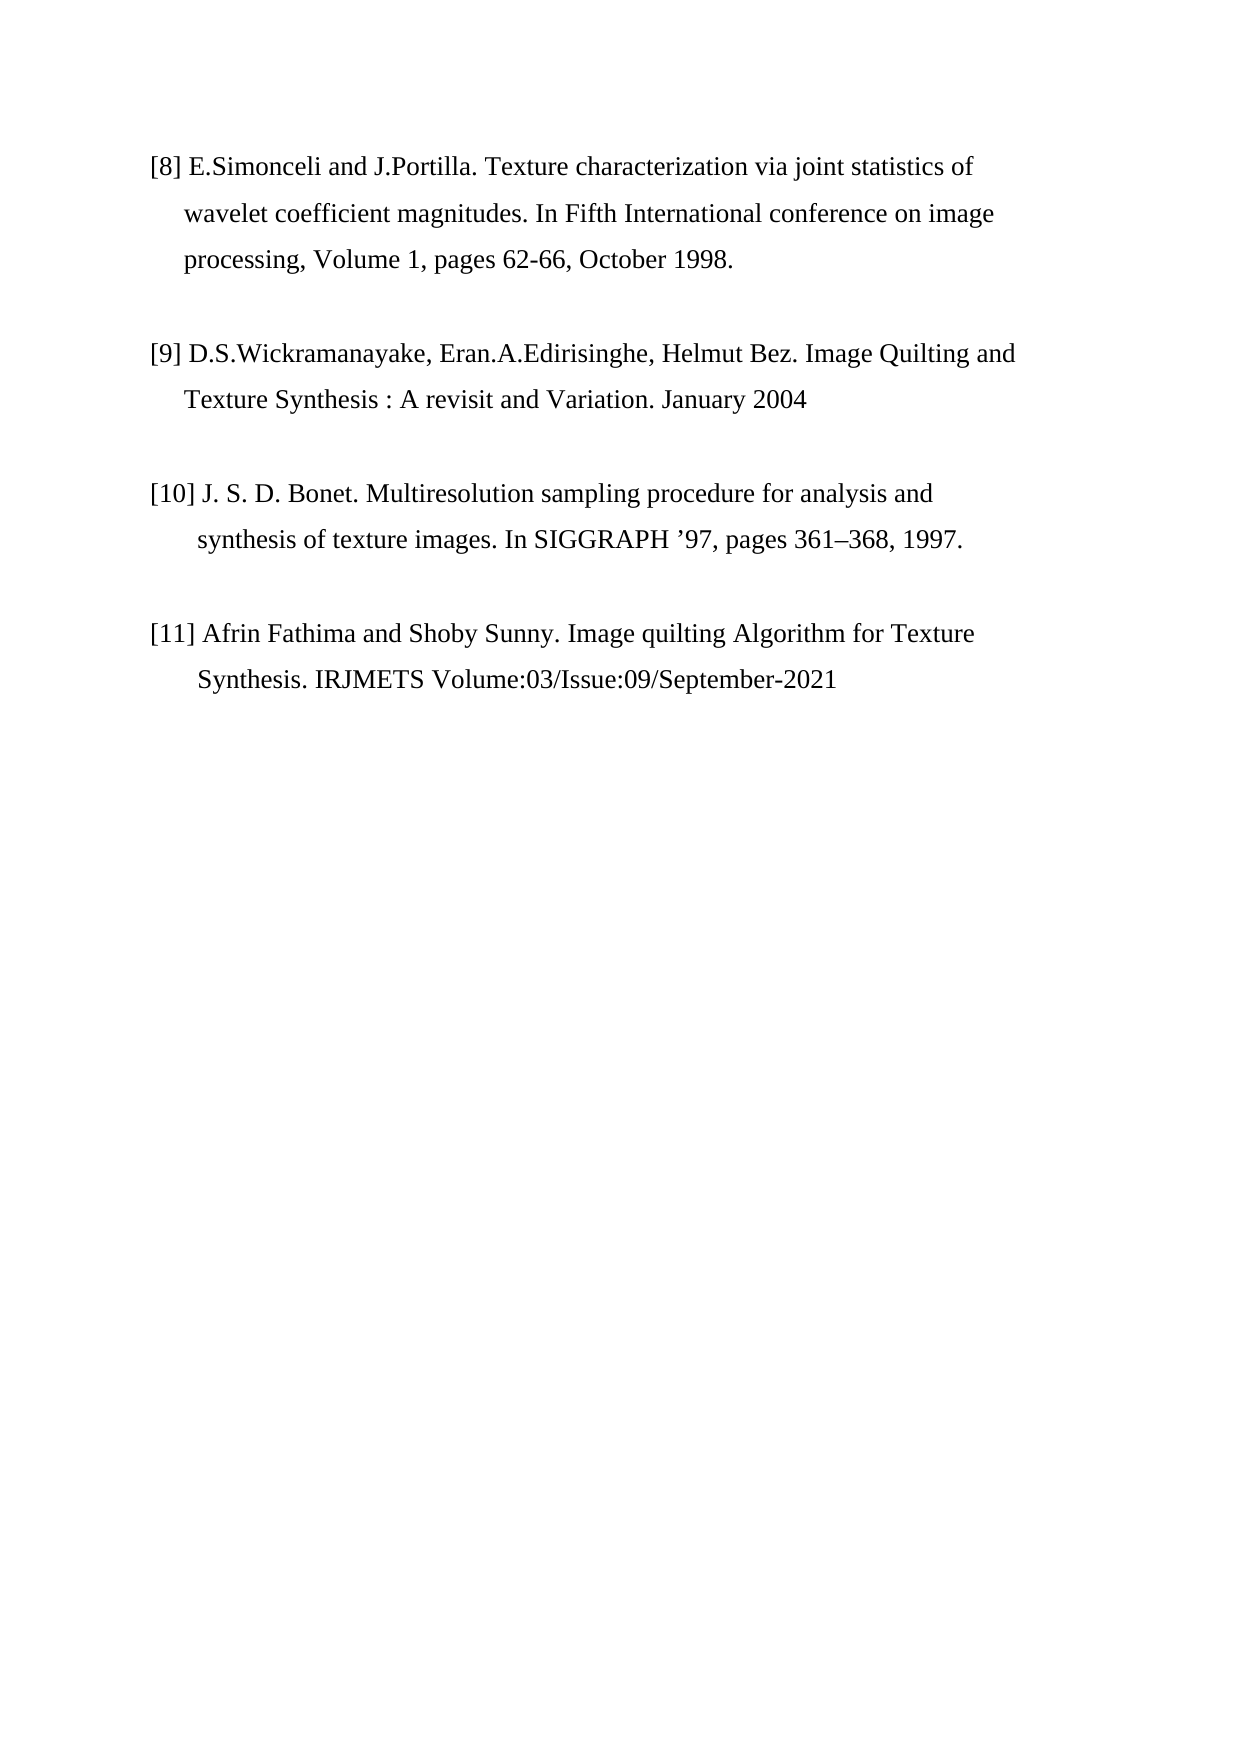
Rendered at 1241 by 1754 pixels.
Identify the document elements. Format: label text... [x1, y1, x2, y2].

text processing, Volume 1, pages 62-66, October 1998. [150, 243, 1090, 274]
text [9] D.S.Wickramanayake, Eran.A.Edirisinghe, Helmut Bez. Image Quilting and [150, 337, 1090, 368]
text [10] J. S. D. Bonet. Multiresolution sampling procedure for analysis and [150, 477, 1090, 508]
text wavelet coefficient magnitudes. In Fifth International conference on image [150, 197, 1090, 228]
text Synthesis. IRJMETS Volume:03/Issue:09/September-2021 [150, 663, 1090, 694]
text synthesis of texture images. In SIGGRAPH ’97, pages 361–368, 1997. [150, 523, 1090, 554]
text [11] Afrin Fathima and Shoby Sunny. Image quilting Algorithm for Texture [150, 617, 1090, 648]
text Texture Synthesis : A revisit and Variation. January 2004 [150, 383, 1090, 414]
text [8] E.Simonceli and J.Portilla. Texture characterization via joint statistics of [150, 150, 1090, 181]
